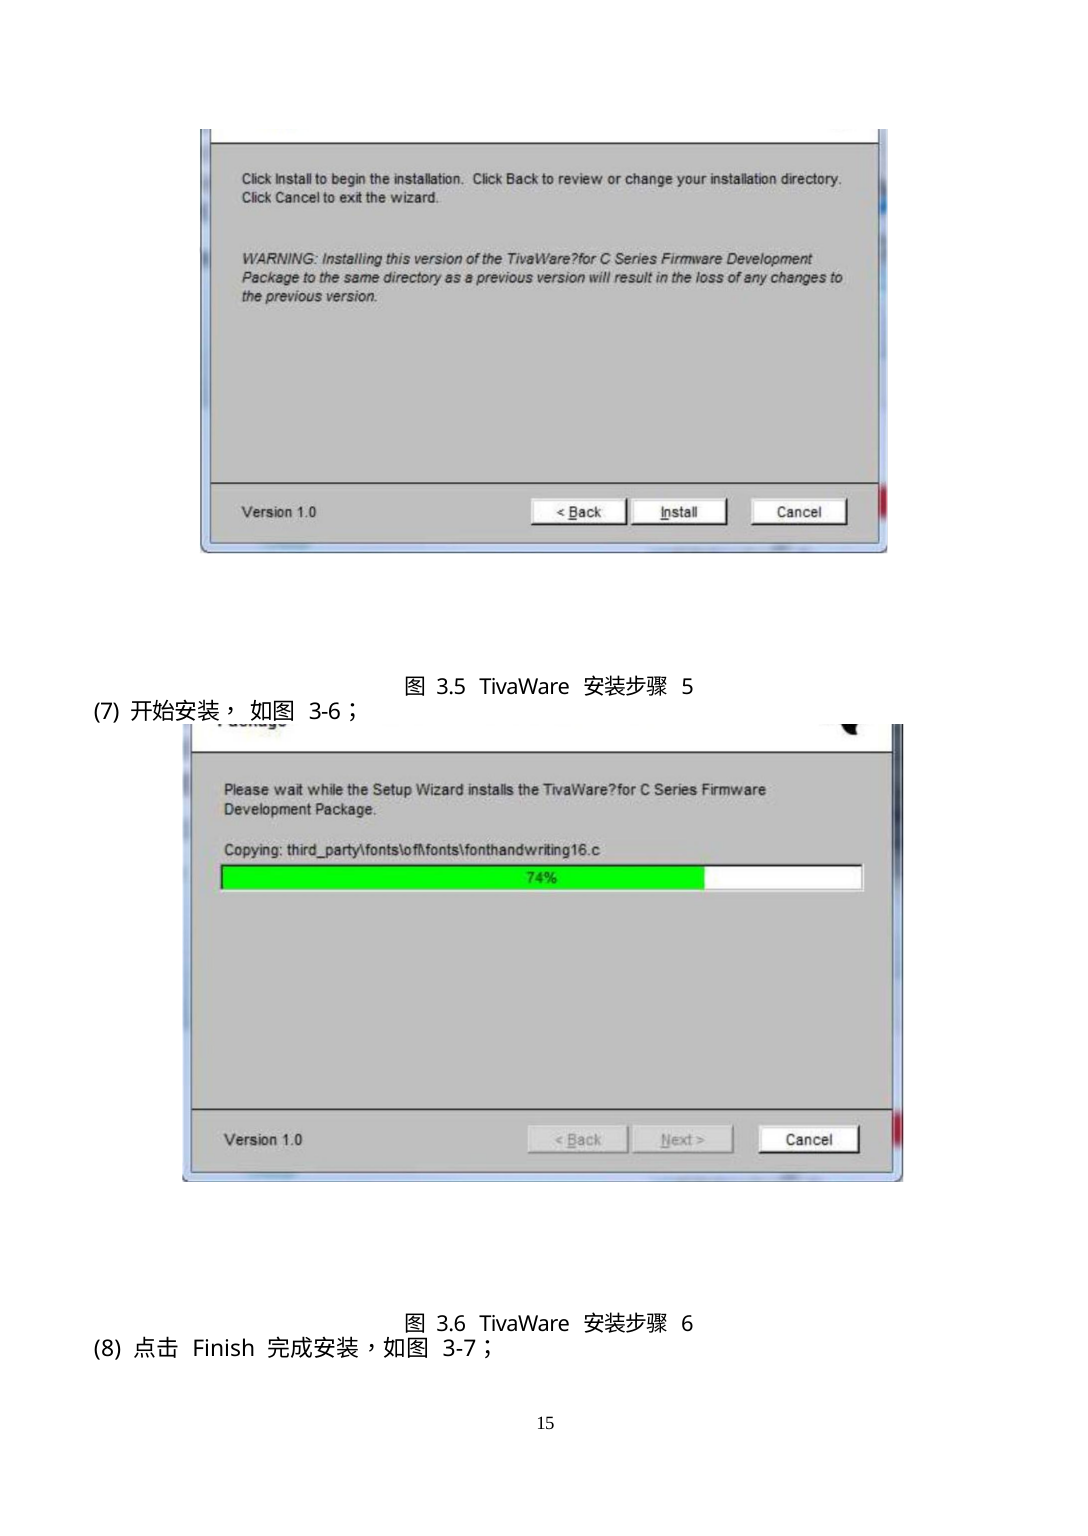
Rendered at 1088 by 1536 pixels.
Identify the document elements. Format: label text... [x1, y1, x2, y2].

text (8) 点击 Finish 完成安装，如图 3-7； [94, 1338, 924, 1361]
picture [199, 129, 888, 554]
picture [182, 724, 905, 1182]
text 图 3.6 TivaWare 安装步骤 6 [404, 1313, 924, 1337]
text 图 3.5 TivaWare 安装步骤 5 [404, 676, 924, 699]
text (7) 开始安装， 如图 3-6； [94, 701, 924, 724]
